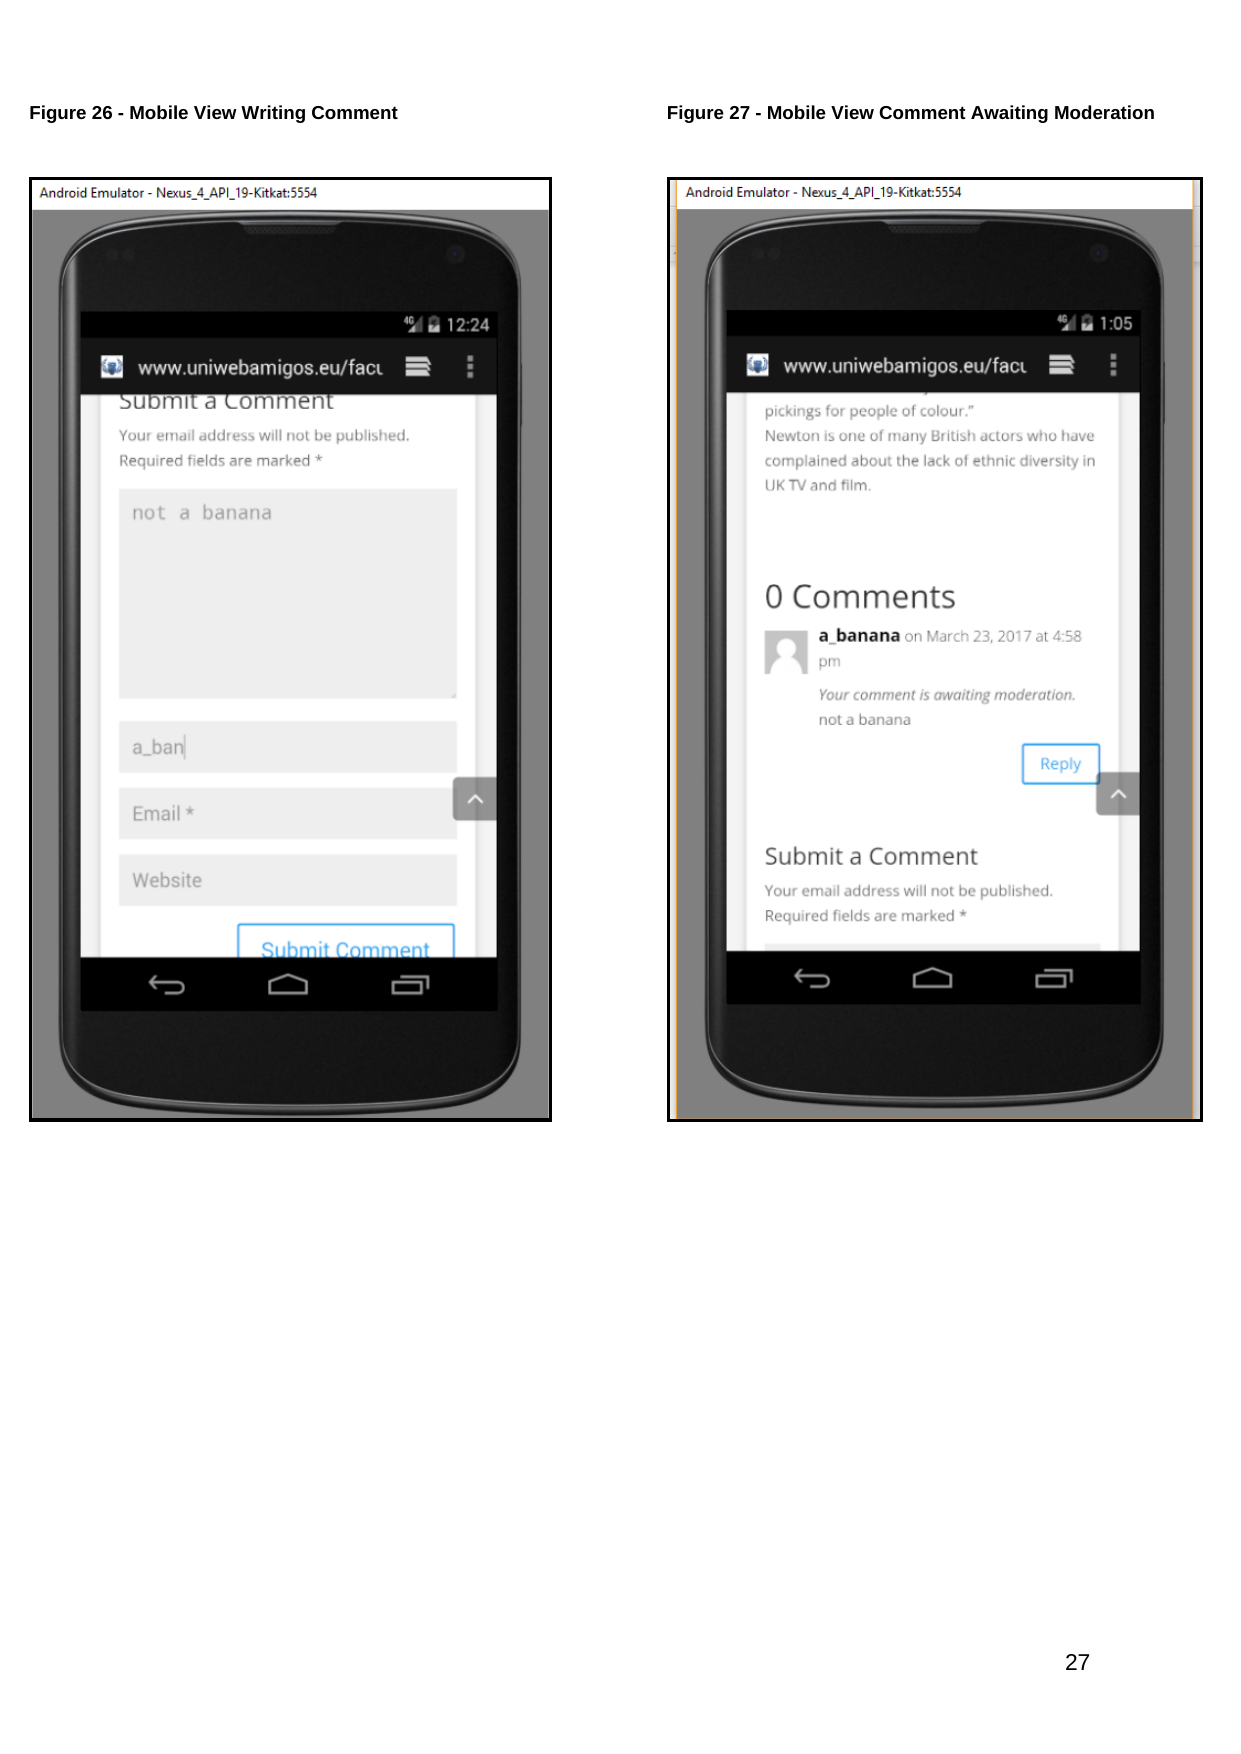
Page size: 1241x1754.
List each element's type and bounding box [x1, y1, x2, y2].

picture [670, 180, 1200, 1119]
picture [32, 180, 549, 1118]
